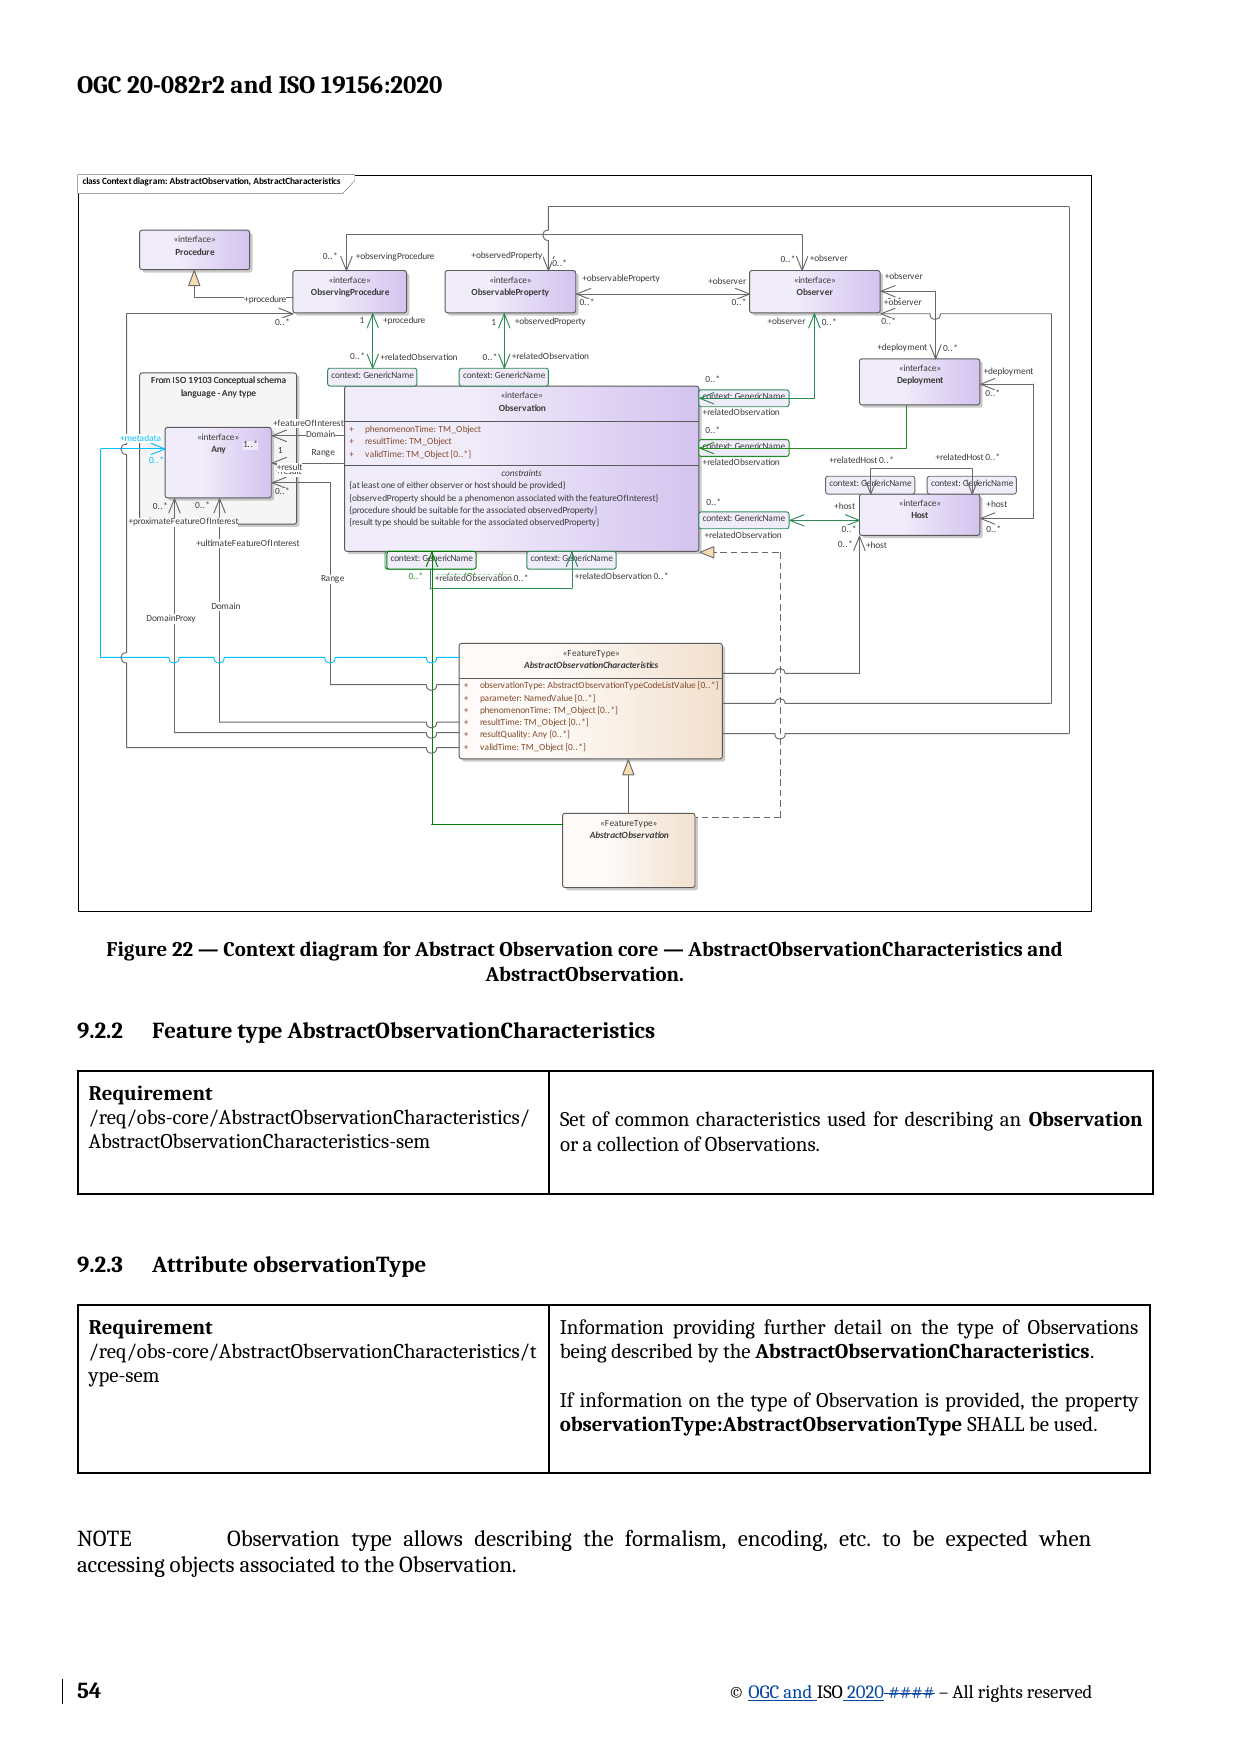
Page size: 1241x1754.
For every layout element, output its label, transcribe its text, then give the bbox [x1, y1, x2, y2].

table_header Requirement /req/obs-core/AbstractObservationCharacteristics/type-sem [79, 1306, 548, 1472]
text Figure 22 — Context diagram for Abstract Observation core — AbstractObservationCharacteristics and AbstractObservation. [77, 937, 1092, 987]
subtitle Attribute observationType [77, 1252, 1092, 1278]
subtitle Feature type AbstractObservationCharacteristics [77, 1018, 1092, 1044]
table_header Requirement /req/obs-core/AbstractObservationCharacteristics/AbstractObservationCharacteristics-sem [79, 1072, 548, 1192]
text NOTE Observation type allows describing the formalism, encoding, etc. to be expected when accessing objects associated to the Observation. [77, 1526, 1092, 1578]
table_header Information providing further detail on the type of Observations being described by the AbstractObservationCharacteristics. If information on the type of Observation is provided, the property observationType:AbstractObservationType SHALL be used. [550, 1306, 1149, 1472]
table_header Set of common characteristics used for describing an Observation or a collection of Observations. [550, 1072, 1152, 1192]
